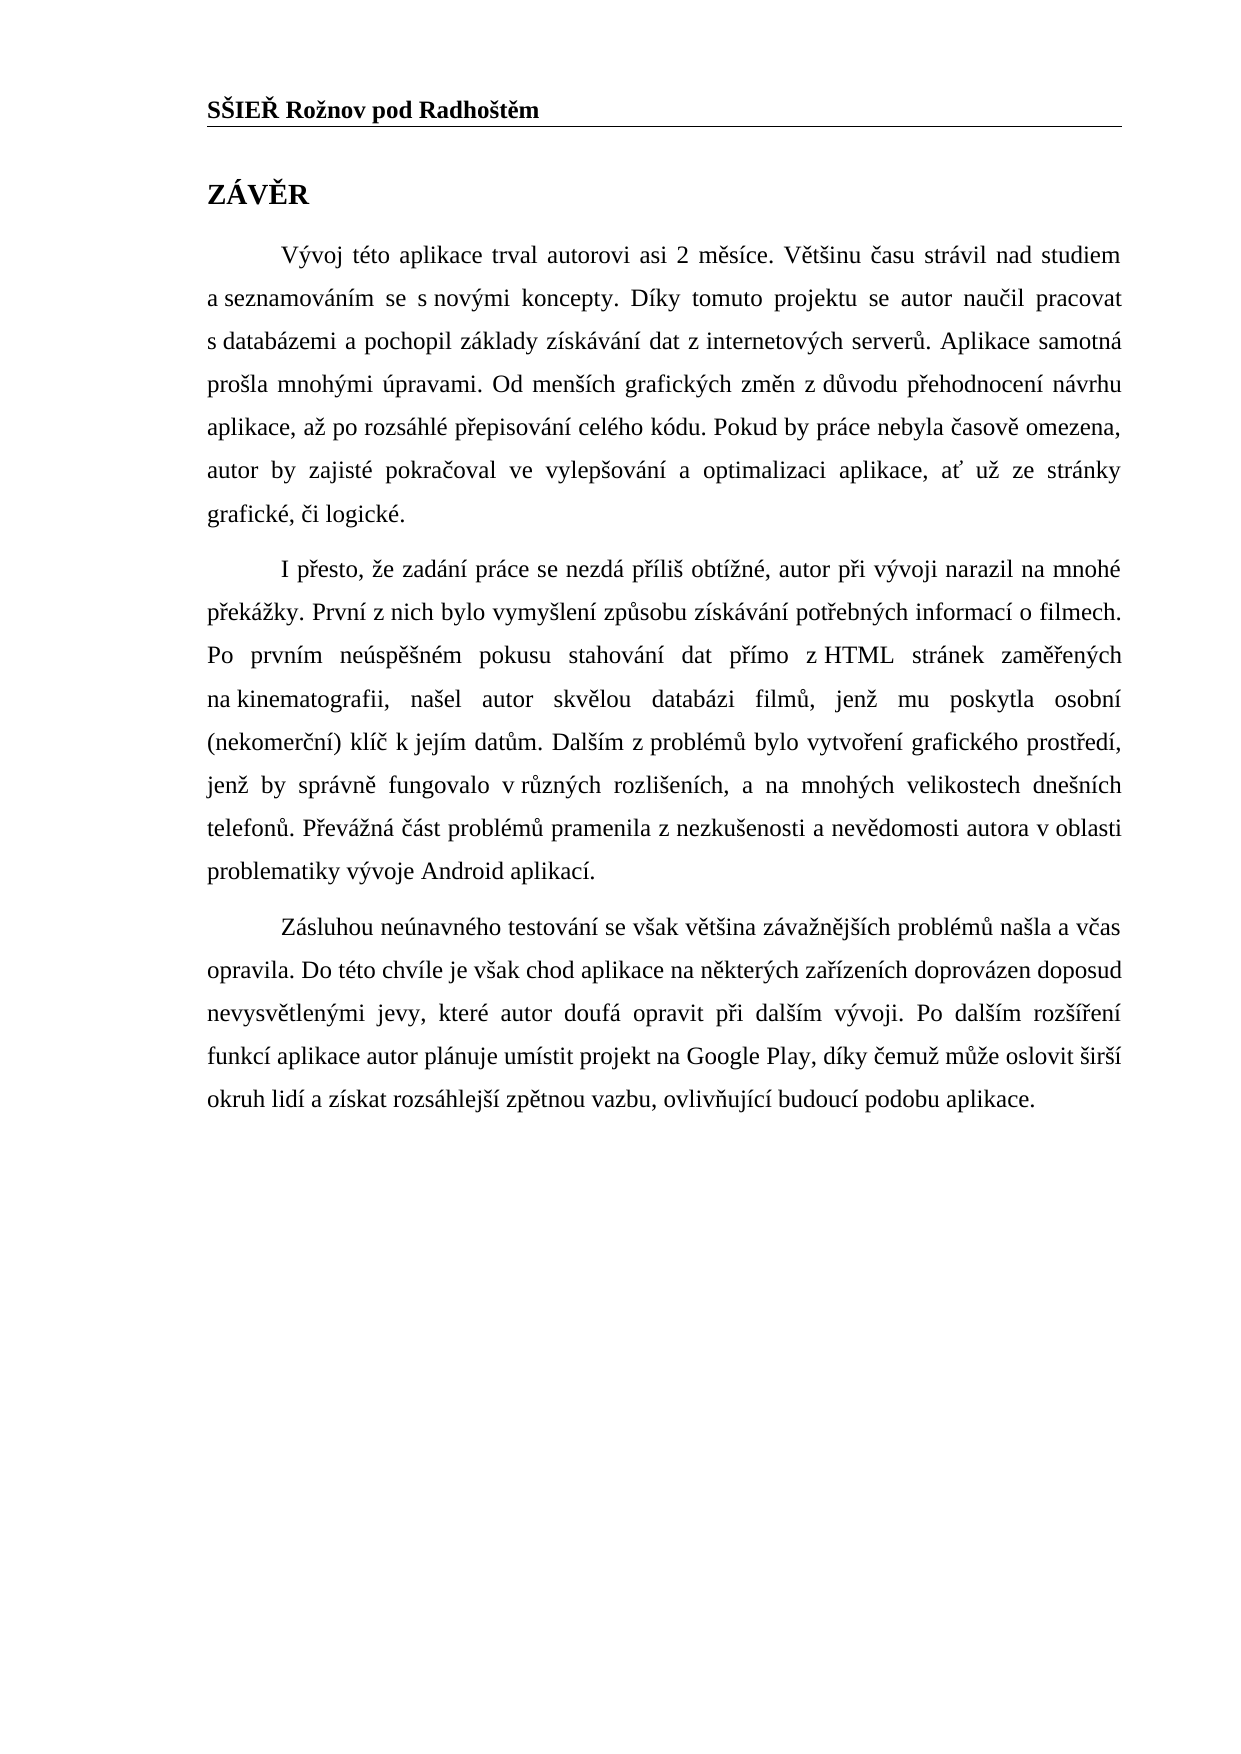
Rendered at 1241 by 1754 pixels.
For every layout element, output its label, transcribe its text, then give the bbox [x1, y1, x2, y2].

text I přesto, že zadání práce se nezdá příliš obtížné, autor při vývoji narazil na mnohé překážky. První z nich bylo vymyšlení způsobu získávání potřebných informací o filmech. Po prvním neúspěšném pokusu stahování dat přímo z HTML stránek zaměřených na kinematografii, našel autor skvělou databázi filmů, jenž mu poskytla osobní (nekomerční) klíč k jejím datům. Dalším z problémů bylo vytvoření grafického prostředí, jenž by správně fungovalo v různých rozlišeních, a na mnohých velikostech dnešních telefonů. Převážná část problémů pramenila z nezkušenosti a nevědomosti autora v oblasti problematiky vývoje Android aplikací. [207, 554, 1122, 885]
text Vývoj této aplikace trval autorovi asi 2 měsíce. Většinu času strávil nad studiem a seznamováním se s novými koncepty. Díky tomuto projektu se autor naučil pracovat s databázemi a pochopil základy získávání dat z internetových serverů. Aplikace samotná prošla mnohými úpravami. Od menších grafických změn z důvodu přehodnocení návrhu aplikace, až po rozsáhlé přepisování celého kódu. Pokud by práce nebyla časově omezena, autor by zajisté pokračoval ve vylepšování a optimalizaci aplikace, ať už ze stránky grafické, či logické. [207, 240, 1122, 527]
text Zásluhou neúnavného testování se však většina závažnějších problémů našla a včas opravila. Do této chvíle je však chod aplikace na některých zařízeních doprovázen doposud nevysvětlenými jevy, které autor doufá opravit při dalším vývoji. Po dalším rozšíření funkcí aplikace autor plánuje umístit projekt na Google Play, díky čemuž může oslovit širší okruh lidí a získat rozsáhlejší zpětnou vazbu, ovlivňující budoucí podobu aplikace. [207, 912, 1122, 1113]
text Závěr [207, 177, 1122, 211]
